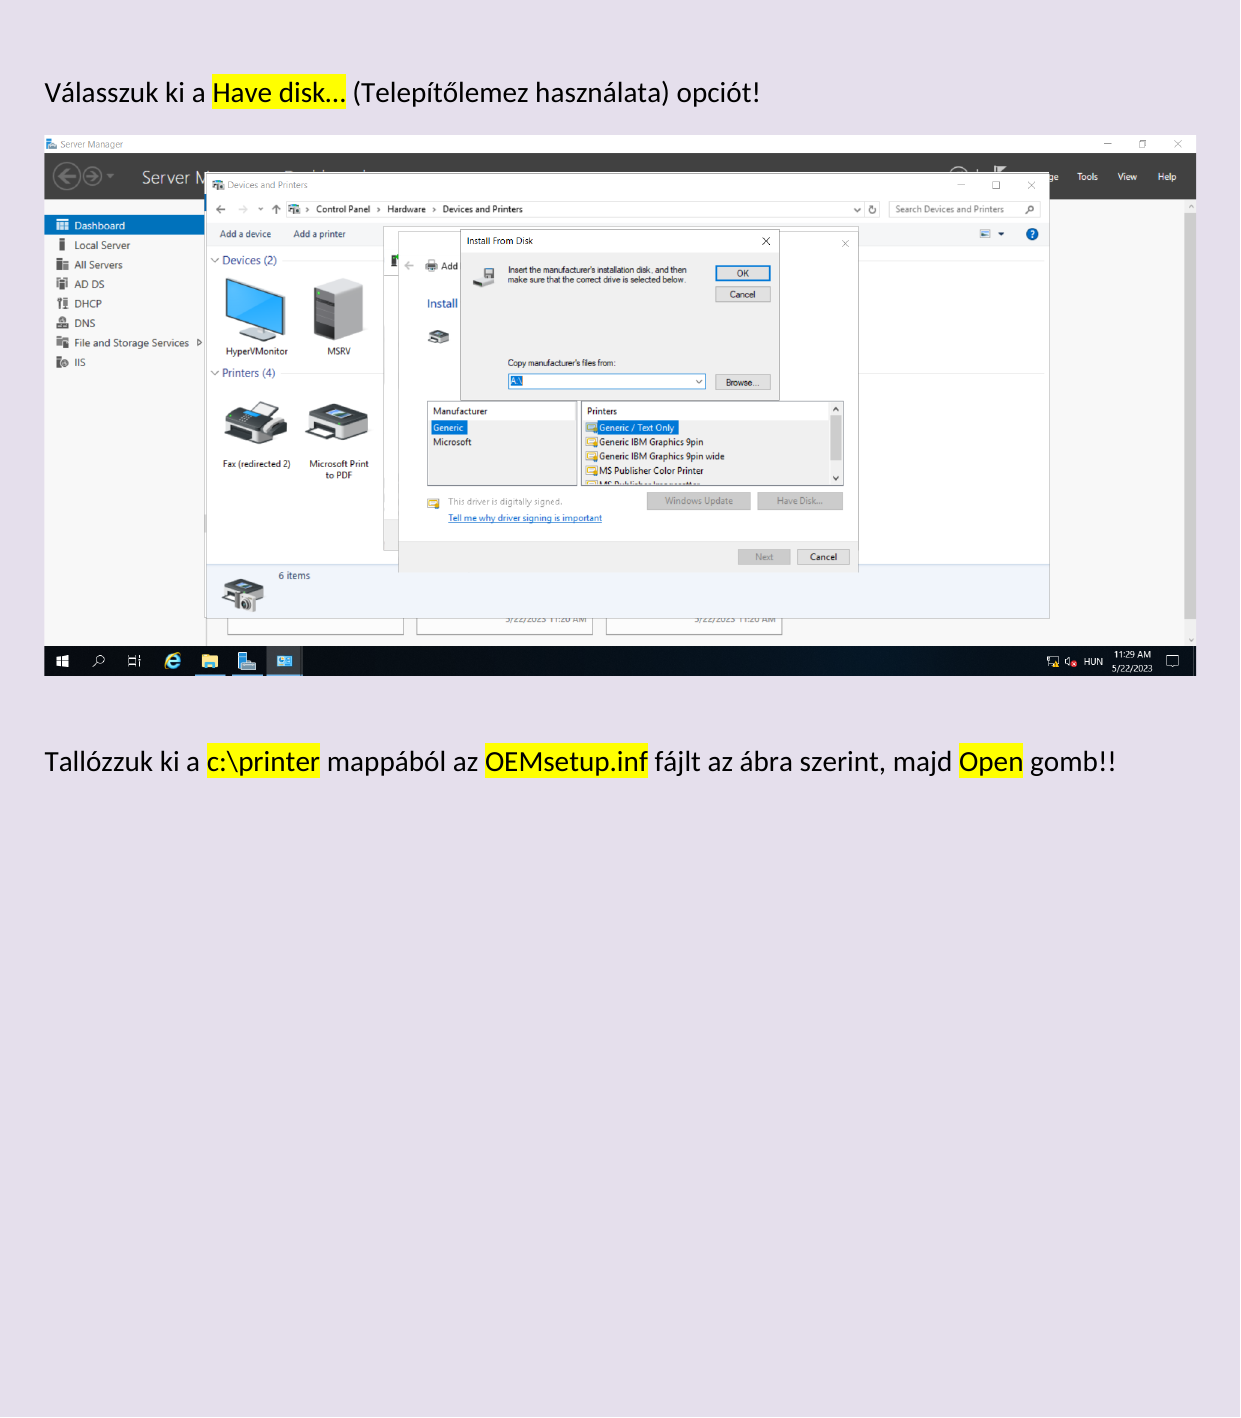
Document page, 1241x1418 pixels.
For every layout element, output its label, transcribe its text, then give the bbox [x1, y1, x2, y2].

text Tallózzuk ki a c:\printer mappából az OEMsetup.inf fájlt az ábra szerint, majd Open gomb!! [44, 743, 207, 778]
text Tallózzuk ki a c:\printer mappából az OEMsetup.inf fájlt az ábra szerint, majd Open gomb!! [320, 743, 485, 778]
text Válasszuk ki a Have disk… (Telepítőlemez használata) opciót! [346, 74, 1196, 109]
text Tallózzuk ki a c:\printer mappából az OEMsetup.inf fájlt az ábra szerint, majd Open gomb!! [1023, 743, 1196, 778]
text Válasszuk ki a Have disk… (Telepítőlemez használata) opciót! [44, 74, 212, 109]
text Tallózzuk ki a c:\printer mappából az OEMsetup.inf fájlt az ábra szerint, majd Open gomb!! [648, 743, 959, 778]
picture [44, 135, 1197, 676]
